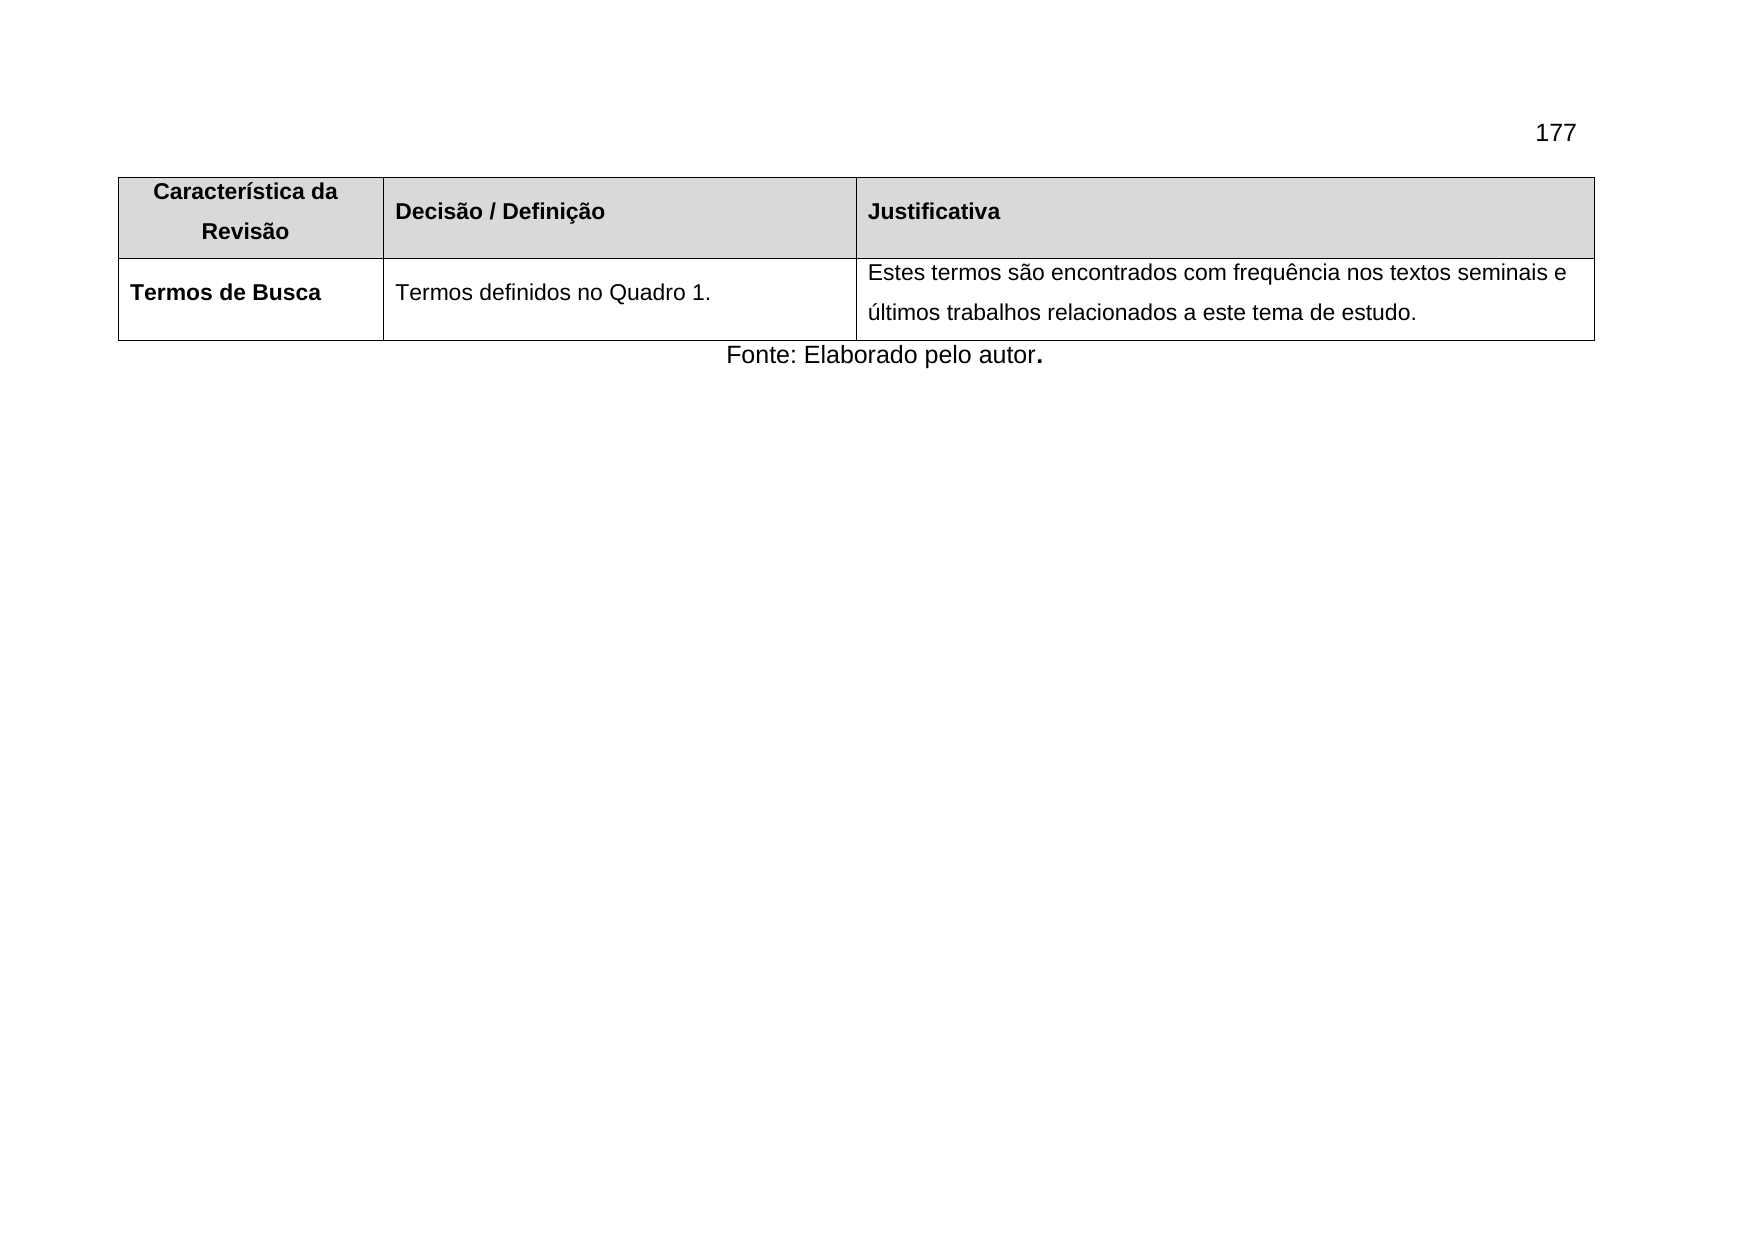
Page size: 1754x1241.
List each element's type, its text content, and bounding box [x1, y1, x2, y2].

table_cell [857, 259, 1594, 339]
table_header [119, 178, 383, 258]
text Fonte: Elaborado pelo autor. [118, 341, 1577, 369]
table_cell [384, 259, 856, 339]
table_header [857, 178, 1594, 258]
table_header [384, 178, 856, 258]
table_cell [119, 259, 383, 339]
